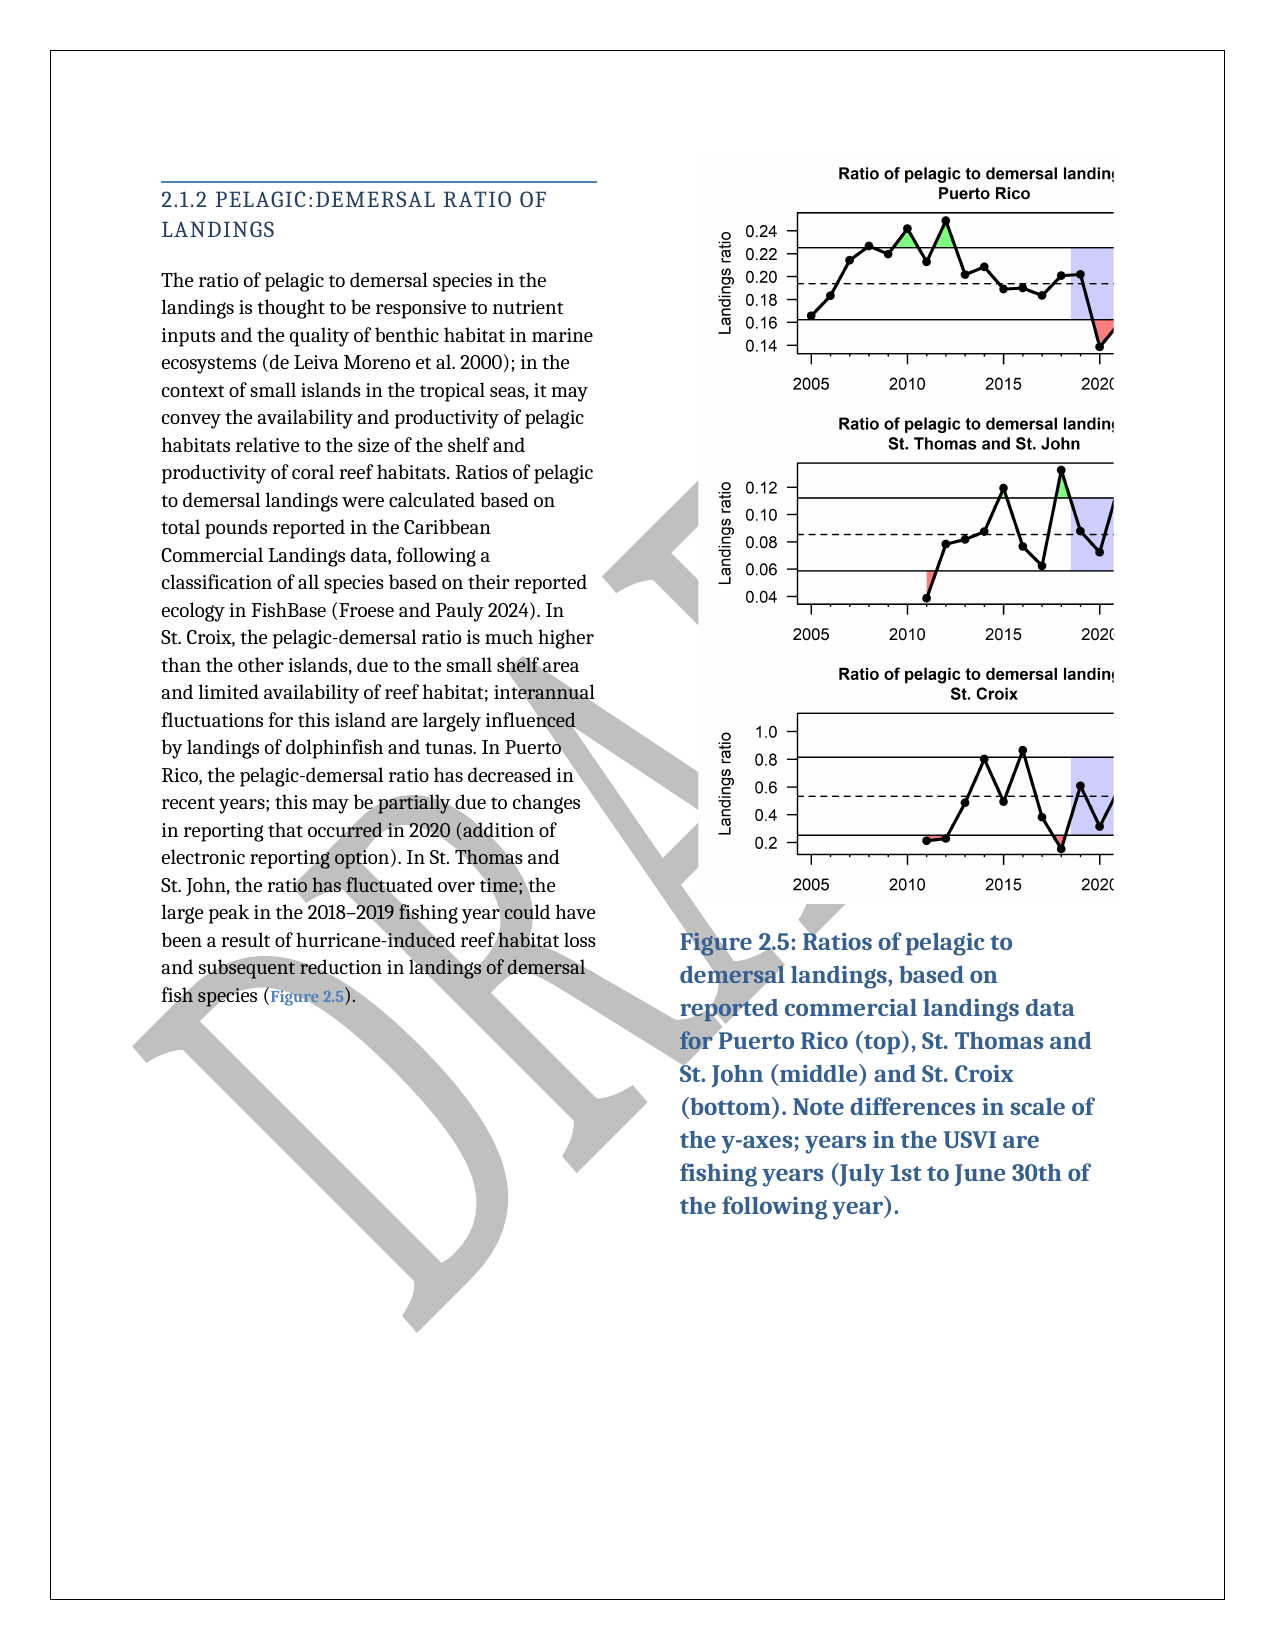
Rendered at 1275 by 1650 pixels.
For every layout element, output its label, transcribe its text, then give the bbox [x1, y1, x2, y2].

picture [698, 153, 1114, 904]
table_header [608, 150, 657, 1246]
table_header [657, 150, 1125, 1246]
table_header 2.1.2 Pelagic:demersal ratio of landings The ratio of pelagic to demersal species in the landings is thought to be responsive to nutrient inputs and the quality of benthic habitat in marine ecosystems (de Leiva Moreno et al. 2000); in the context of small islands in the tropical seas, it may convey the availability and productivity of pelagic habitats relative to the size of the shelf and productivity of coral reef habitats. Ratios of pelagic to demersal landings were calculated based on total pounds reported in the Caribbean Commercial Landings data, following a classification of all species based on their reported ecology in FishBase (Froese and Pauly 2024). In St. Croix, the pelagic-demersal ratio is much higher than the other islands, due to the small shelf area and limited availability of reef habitat; interannual fluctuations for this island are largely influenced by landings of dolphinfish and tunas. In Puerto Rico, the pelagic-demersal ratio has decreased in recent years; this may be partially due to changes in reporting that occurred in 2020 (addition of electronic reporting option). In St. Thomas and St. John, the ratio has fluctuated over time; the large peak in the 2018–2019 fishing year could have been a result of hurricane-induced reef habitat loss and subsequent reduction in landings of demersal fish species (Figure 2.5). [150, 150, 608, 1246]
